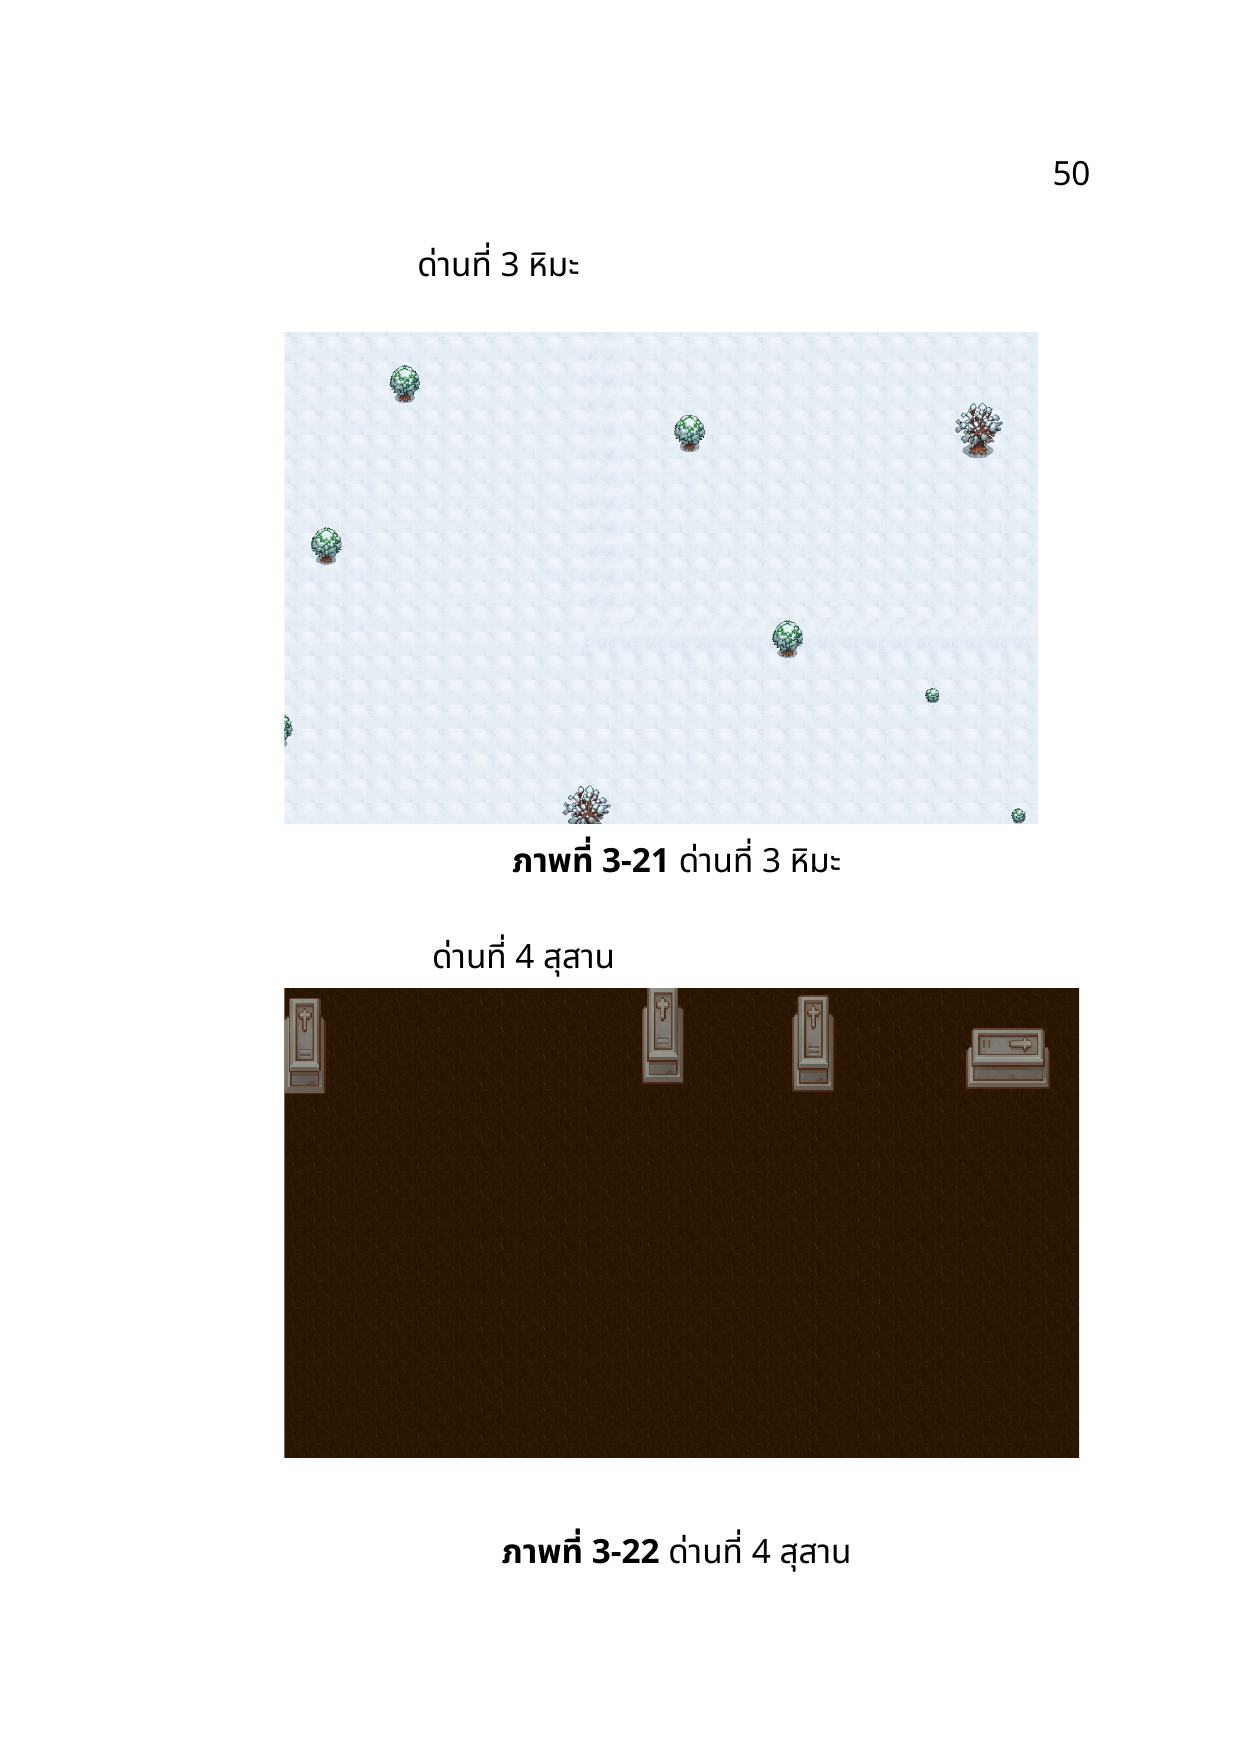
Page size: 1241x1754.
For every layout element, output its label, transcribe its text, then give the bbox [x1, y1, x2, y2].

text ภาพที่ 3-22 ด่านที่ 4 สุสาน [225, 1528, 1090, 1579]
text ภาพที่ 3-21 ด่านที่ 3 หิมะ [225, 836, 1090, 887]
picture [284, 332, 1039, 824]
picture [284, 988, 1080, 1458]
text ด่านที่ 3 หิมะ [225, 241, 1090, 291]
text ด่านที่ 4 สุสาน [225, 932, 1090, 983]
